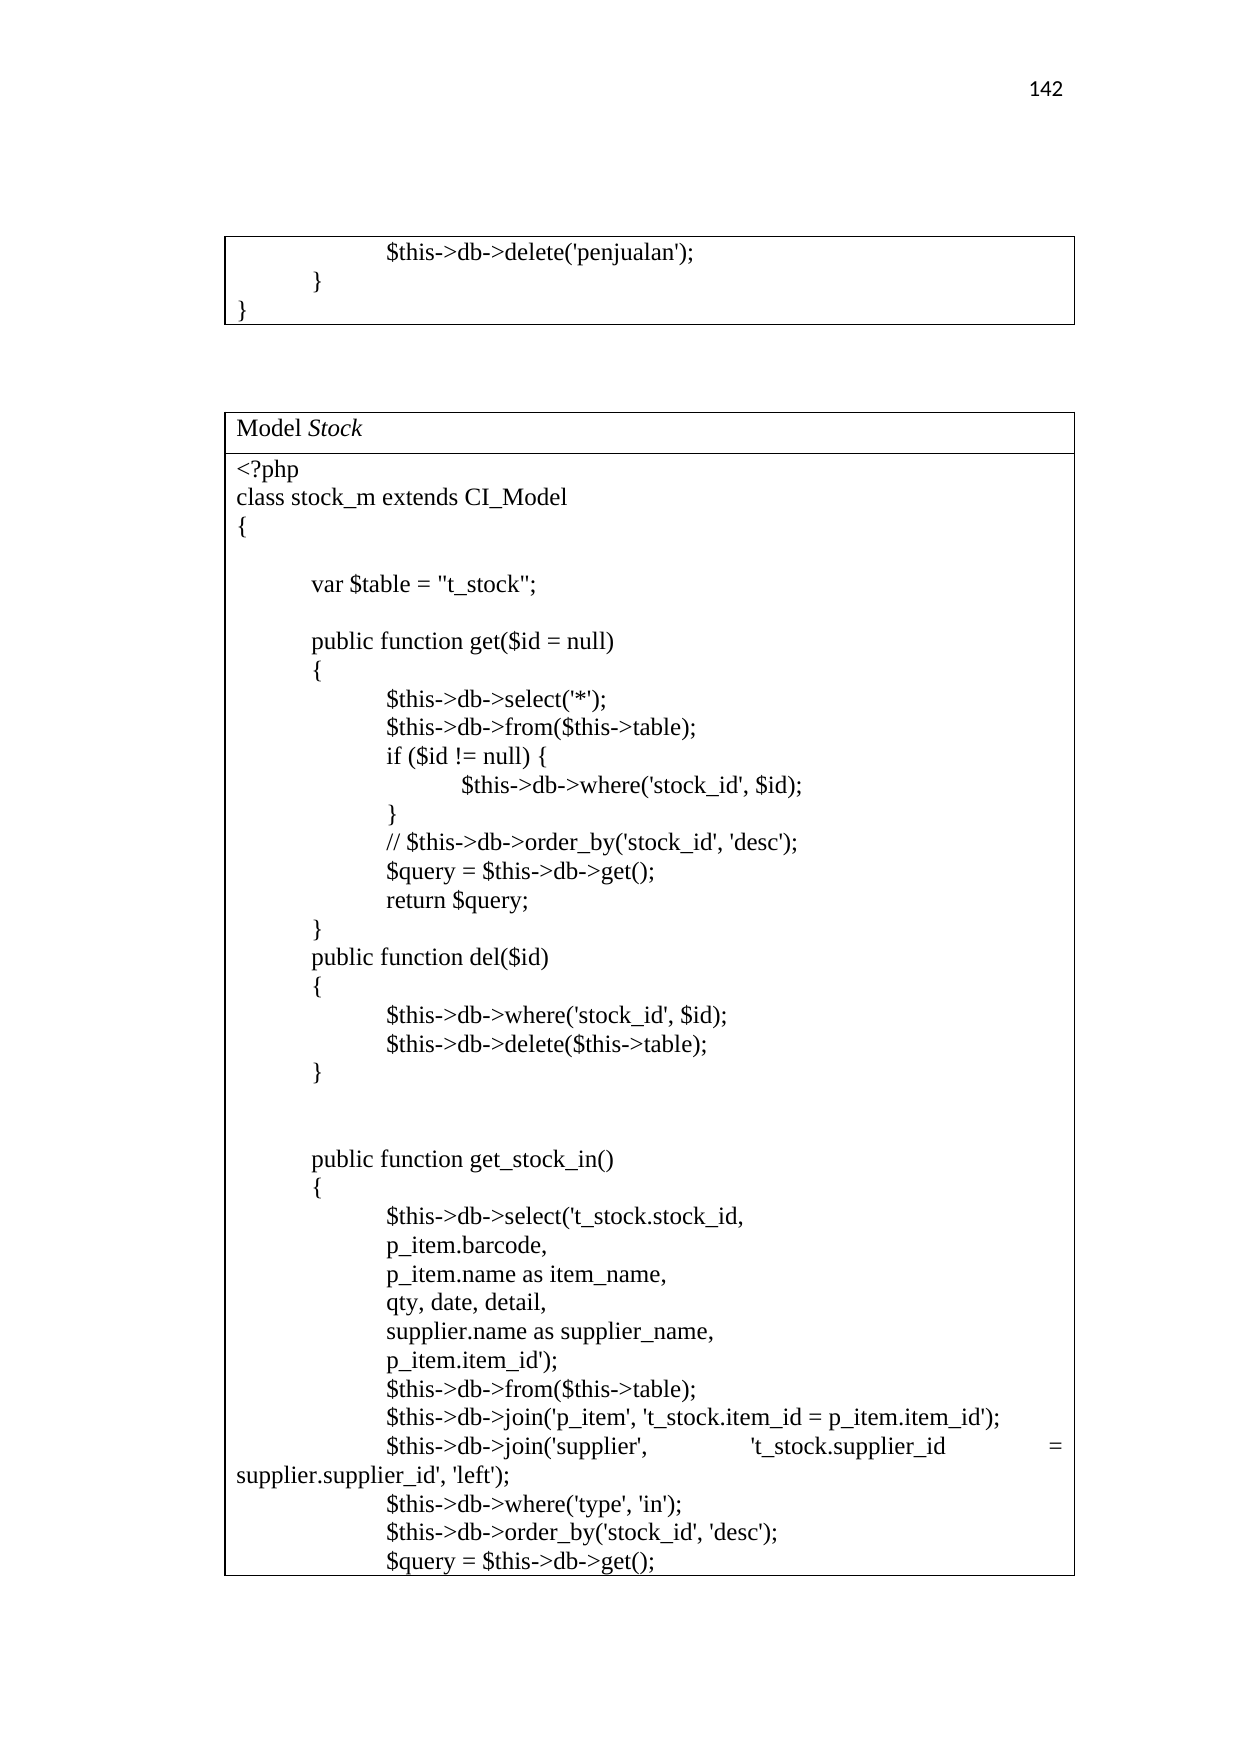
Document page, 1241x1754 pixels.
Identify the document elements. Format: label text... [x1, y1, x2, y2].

table_header Model Stock [226, 413, 1074, 453]
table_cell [226, 454, 1074, 1575]
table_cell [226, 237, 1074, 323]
